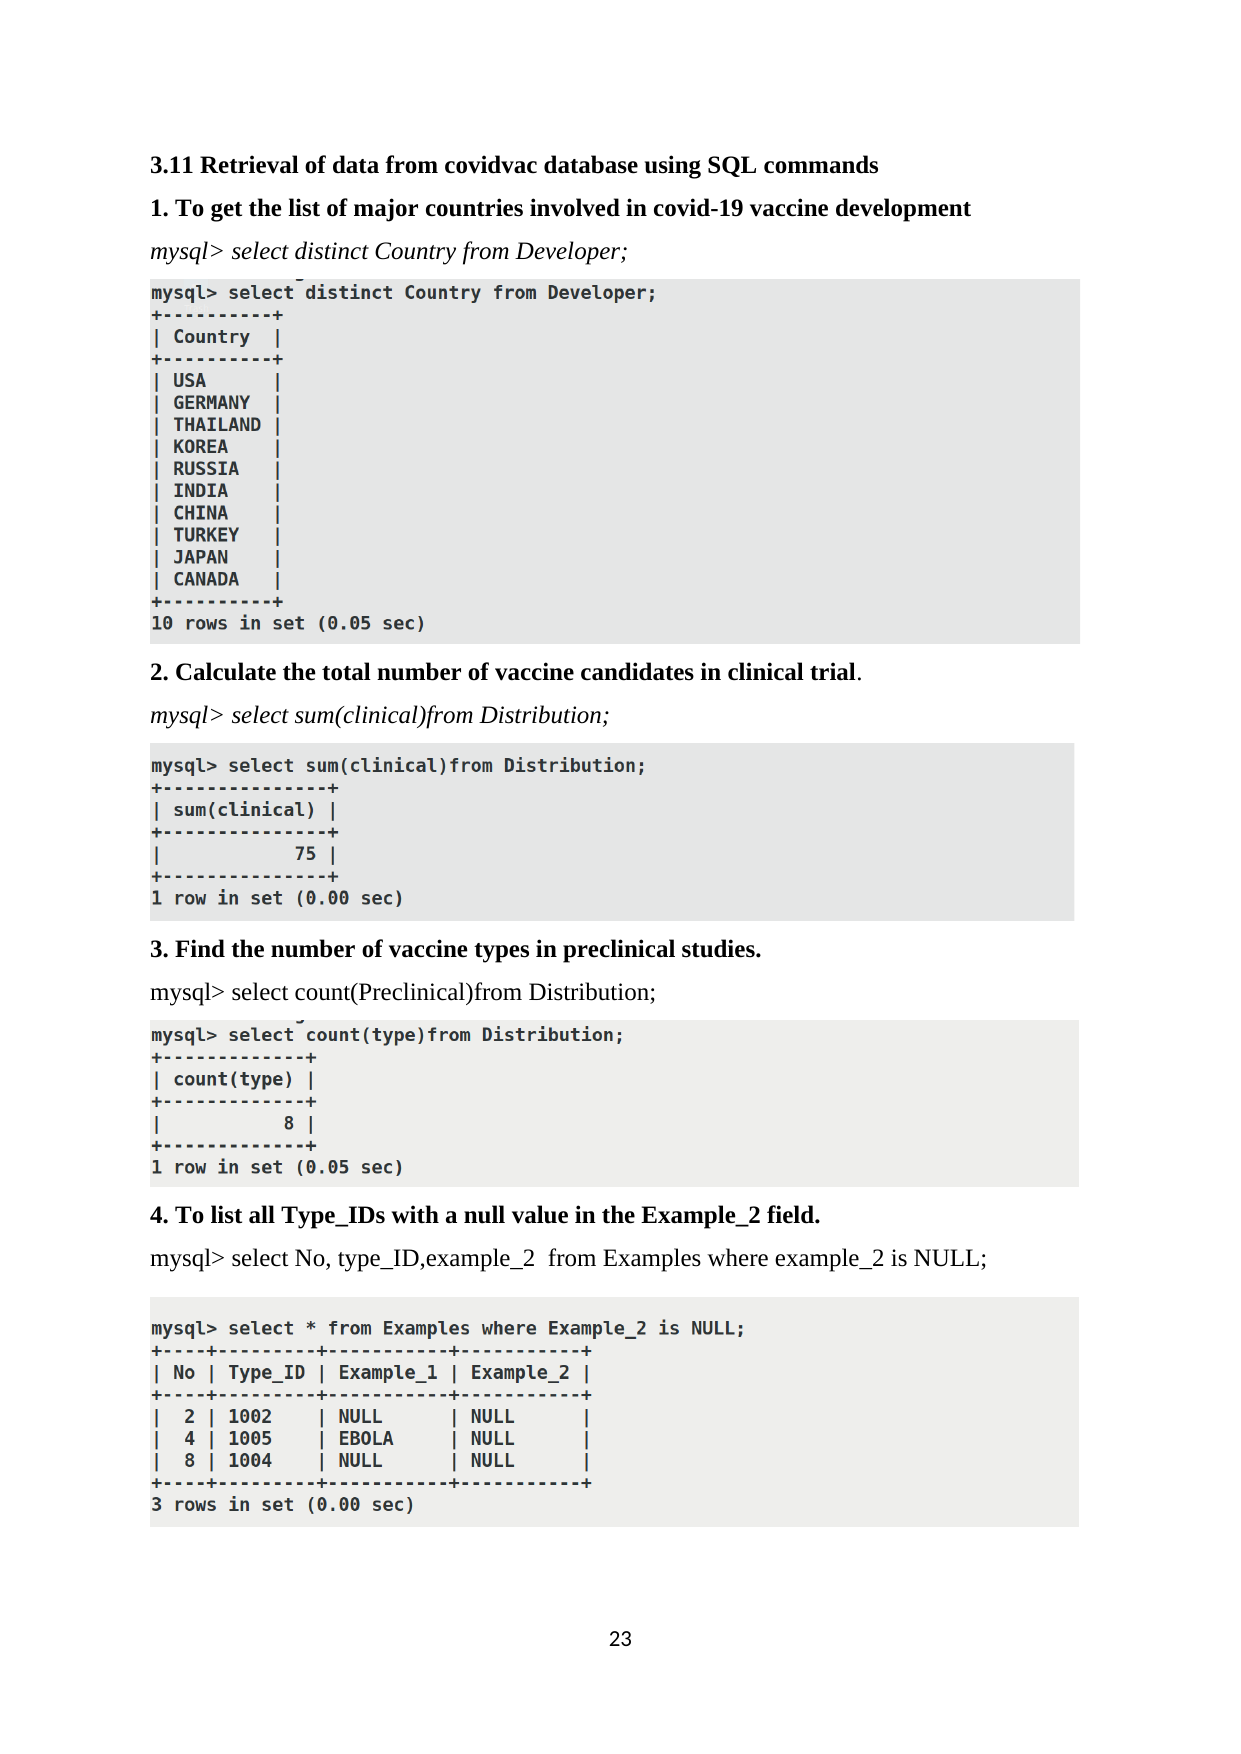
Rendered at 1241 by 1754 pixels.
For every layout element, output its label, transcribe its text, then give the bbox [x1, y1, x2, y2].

text mysql> select distinct Country from Developer; [150, 236, 1090, 265]
text mysql> select sum(clinical)from Distribution; [150, 700, 1090, 729]
picture [150, 279, 1080, 644]
picture [150, 1297, 1079, 1527]
text mysql> select No, type_ID,example_2 from Examples where example_2 is NULL; [150, 1243, 1090, 1272]
picture [150, 743, 1075, 921]
text 3.11 Retrieval of data from covidvac database using SQL commands [150, 150, 1090, 179]
text 1. To get the list of major countries involved in covid-19 vaccine development [150, 193, 1090, 222]
text mysql> select count(Preclinical)from Distribution; [150, 977, 1090, 1006]
picture [150, 1020, 1079, 1187]
text 2. Calculate the total number of vaccine candidates in clinical trial. [150, 657, 1090, 686]
text 4. To list all Type_IDs with a null value in the Example_2 field. [150, 1200, 1090, 1229]
text 3. Find the number of vaccine types in preclinical studies. [150, 934, 1090, 963]
